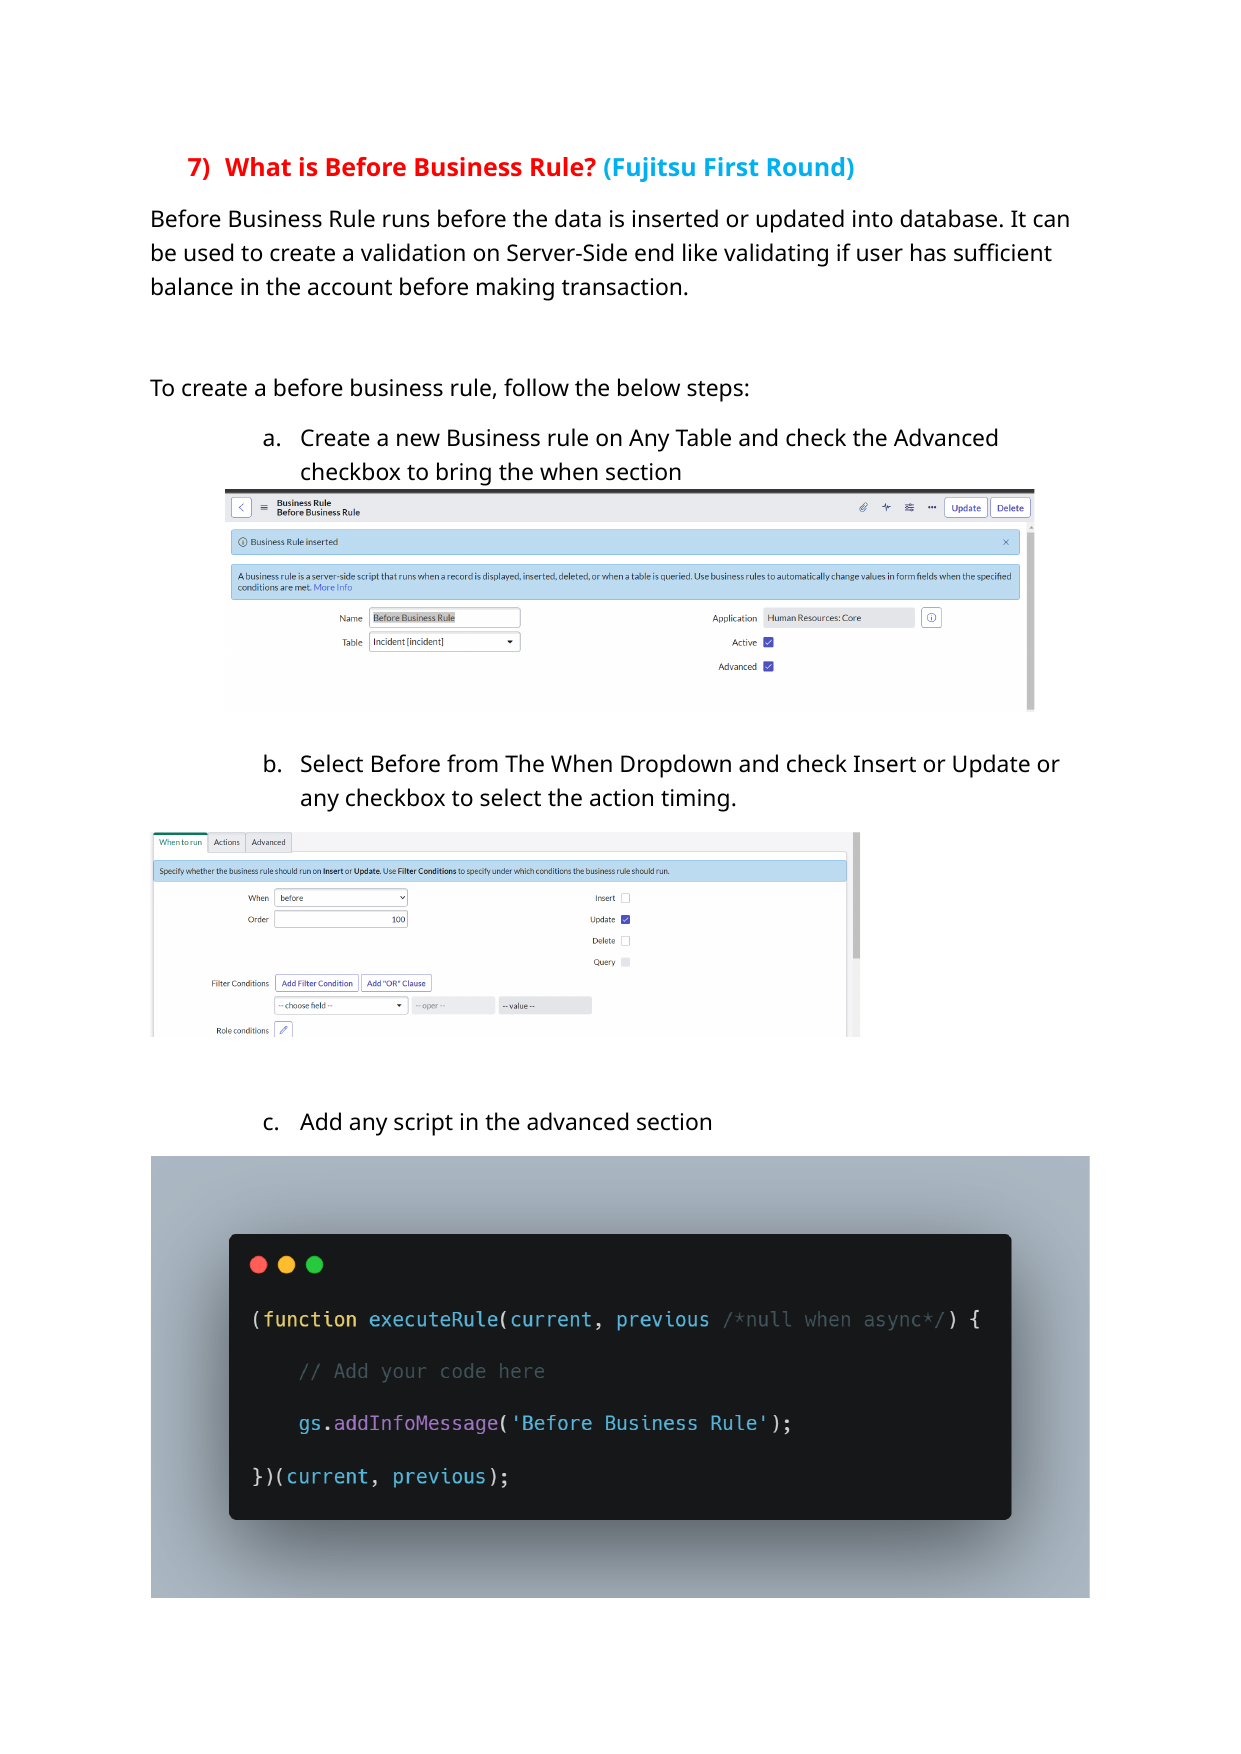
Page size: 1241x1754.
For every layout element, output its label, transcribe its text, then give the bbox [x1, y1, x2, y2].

picture [225, 489, 1035, 712]
list Create a new Business rule on Any Table and check the Advanced checkbox to bring the when section [262, 422, 1090, 487]
list What is Before Business Rule? (Fujitsu First Round) [187, 150, 1090, 184]
text Before Business Rule runs before the data is inserted or updated into database. It can be used to create a validation on Server-Side end like validating if user has sufficient balance in the account before making transaction. [150, 203, 1090, 302]
picture [150, 832, 861, 1037]
list Select Before from The When Dropdown and check Insert or Update or any checkbox to select the action timing. [262, 748, 1090, 813]
text To create a before business rule, follow the below steps: [150, 372, 1090, 403]
picture [150, 1156, 1090, 1598]
list Add any script in the advanced section [262, 1106, 1090, 1137]
